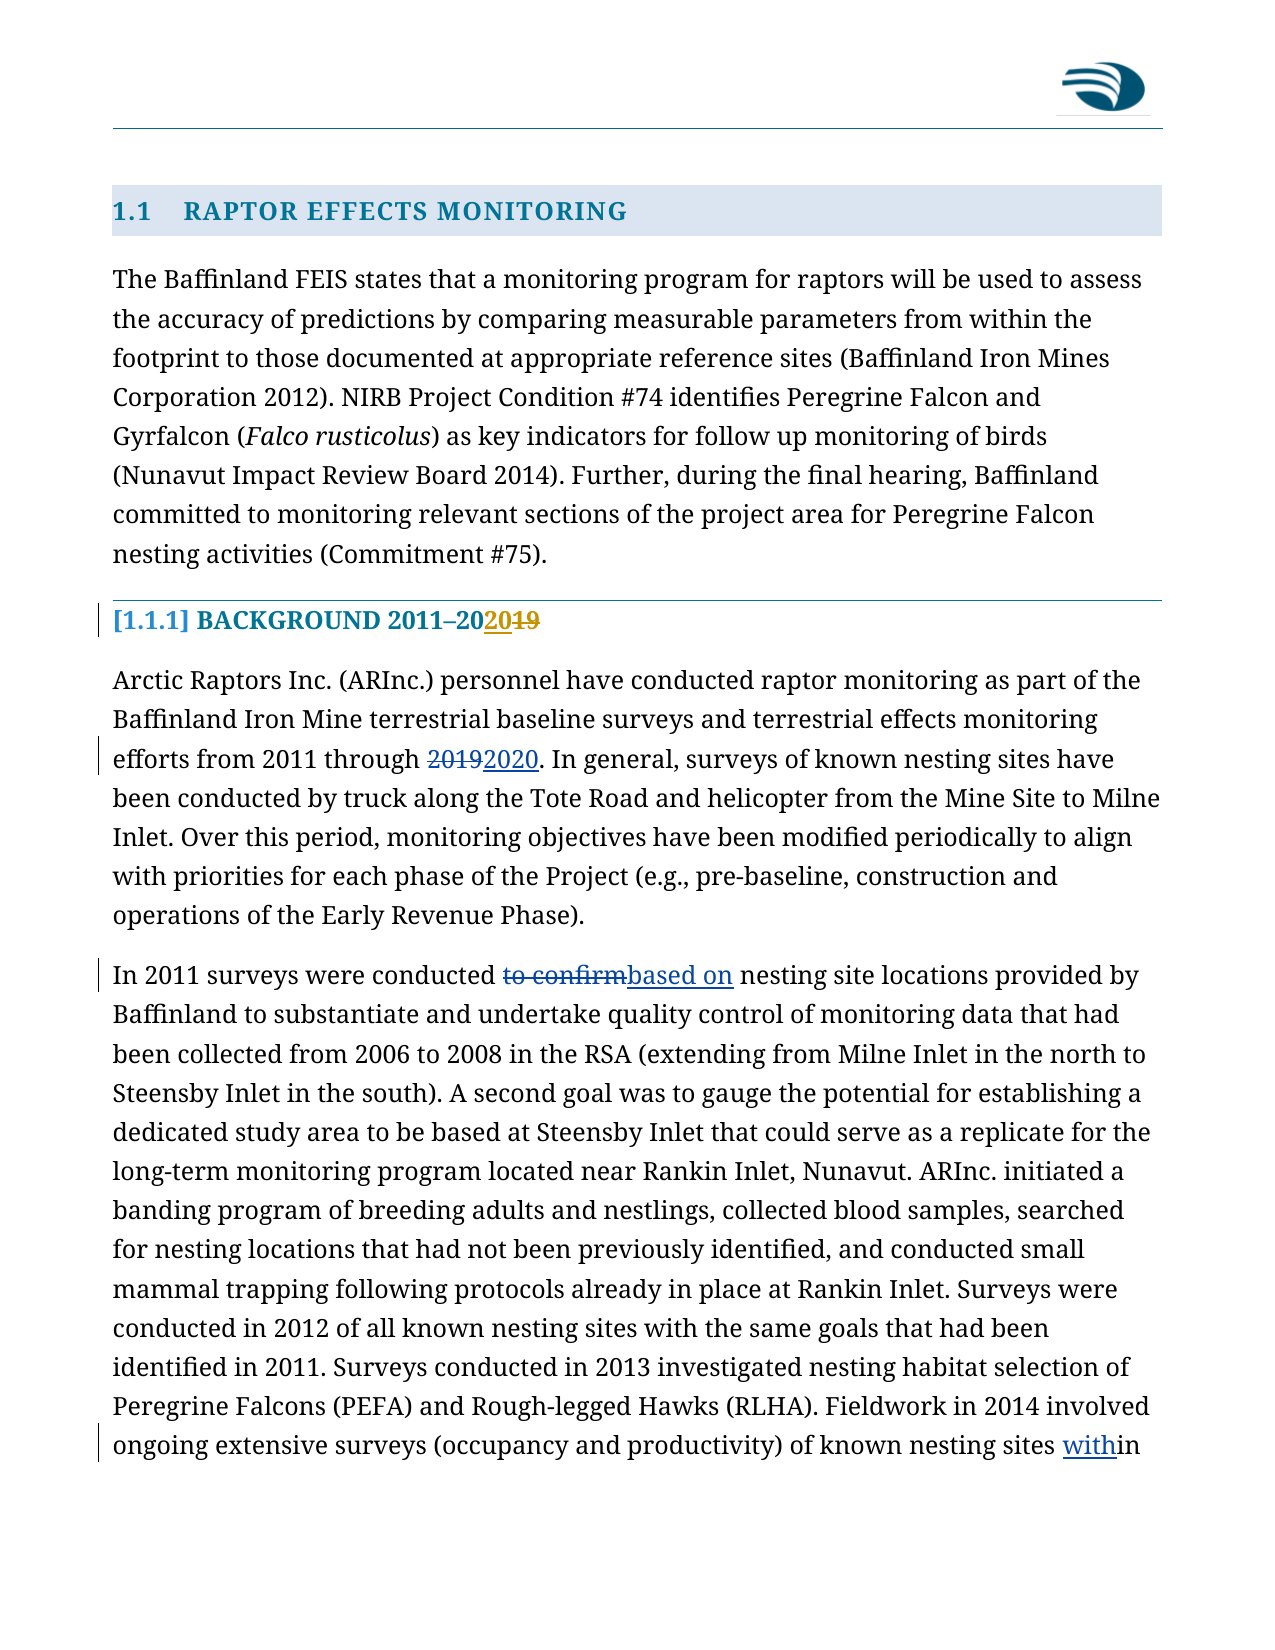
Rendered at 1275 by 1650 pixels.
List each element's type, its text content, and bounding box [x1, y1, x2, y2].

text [112, 958, 1162, 1462]
text The Baffinland FEIS states that a monitoring program for raptors will be used to assess the accuracy of predictions by comparing measurable parameters from within the footprint to those documented at appropriate reference sites (Baffinland Iron Mines Corporation 2012). NIRB Project Condition #74 identifies Peregrine Falcon and Gyrfalcon (Falco rusticolus) as key indicators for follow up monitoring of birds (Nunavut Impact Review Board 2014). Further, during the final hearing, Baffinland committed to monitoring relevant sections of the project area for Peregrine Falcon nesting activities (Commitment #75). [112, 262, 1162, 570]
text Arctic Raptors Inc. (ARInc.) personnel have conducted raptor monitoring as part of the Baffinland Iron Mine terrestrial baseline surveys and terrestrial effects monitoring efforts from 2011 through . In general, surveys of known nesting sites have been conducted by truck along the Tote Road and helicopter from the Mine Site to Milne Inlet. Over this period, monitoring objectives have been modified periodically to align with priorities for each phase of the Project (e.g., pre-baseline, construction and operations of the Early Revenue Phase). [112, 663, 1162, 932]
subtitle Raptor Effects Monitoring [112, 186, 1162, 236]
picture [1056, 60, 1151, 116]
subtitle Background 2011–20 [112, 601, 1162, 637]
